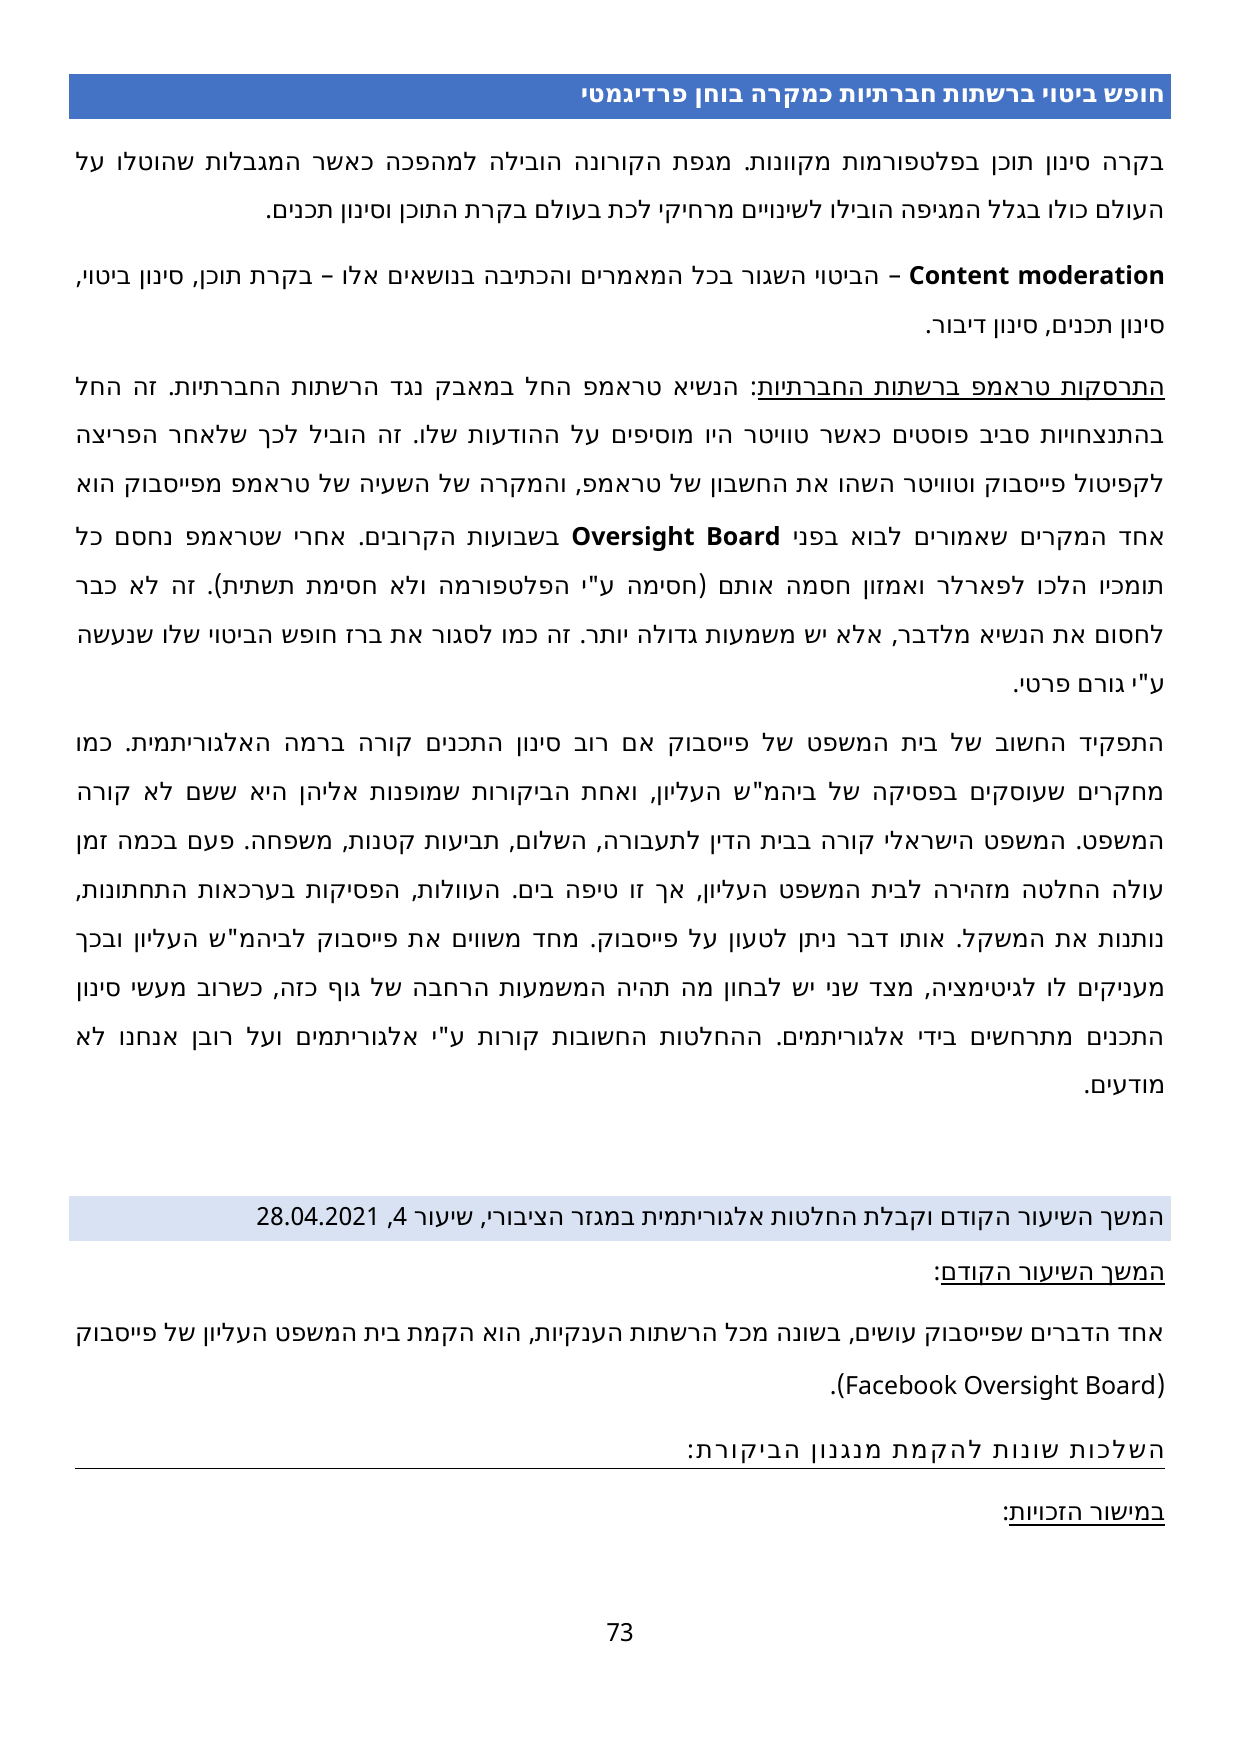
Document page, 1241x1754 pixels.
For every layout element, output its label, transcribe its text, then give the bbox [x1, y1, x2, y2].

text אחד הדברים שפייסבוק עושים, בשונה מכל הרשתות הענקיות, הוא הקמת בית המשפט העליון של פייסבוק (Facebook Oversight Board). [75, 1319, 1165, 1405]
text המשך השיעור הקודם וקבלת החלטות אלגוריתמית במגזר הציבורי, שיעור 4, 28.04.2021 [75, 1203, 1165, 1235]
subtitle השלכות שונות להקמת מנגנון הביקורת: [75, 1436, 1165, 1468]
text המשך השיעור הקודם: [75, 1258, 1165, 1290]
text הביקורות על הקמת מנגנון זה הן רבות, אך לצד כל הביקורות הנוגעות לסינון תכנים אלגוריתמים, כשהבולטת בהן היא מהכתיבה של Gillespee (למרות שלא עוסקת ישירות בנושא זה) שלא ניתן לדבר על התפקיד החשוב של בית המשפט של פייסבוק אם רוב סינון התכנים קורה ברמה האלגוריתמית. כמו מחקרים שעוסקים בפסיקה של ביהמ"ש העליון, ואחת הביקורות שמופנות אליהן היא ששם לא קורה המשפט. המשפט הישראלי קורה בבית הדין לתעבורה, השלום, תביעות קטנות, משפחה. פעם בכמה זמן עולה החלטה מזהירה לבית המשפט העליון, אך זו טיפה בים. העוולות, הפסיקות בערכאות התחתונות, נותנות את המשקל. אותו דבר ניתן לטעון על פייסבוק. מחד משווים את פייסבוק לביהמ"ש העליון ובכך מעניקים לו לגיטימציה, מצד שני יש לבחון מה תהיה המשמעות הרחבה של גוף כזה, כשרוב מעשי סינון התכנים מתרחשים בידי אלגוריתמים. ההחלטות החשובות קורות ע"י אלגוריתמים ועל רובן אנחנו לא מודעים. [75, 729, 1165, 1104]
text במישור הזכויות: [75, 1498, 1165, 1531]
